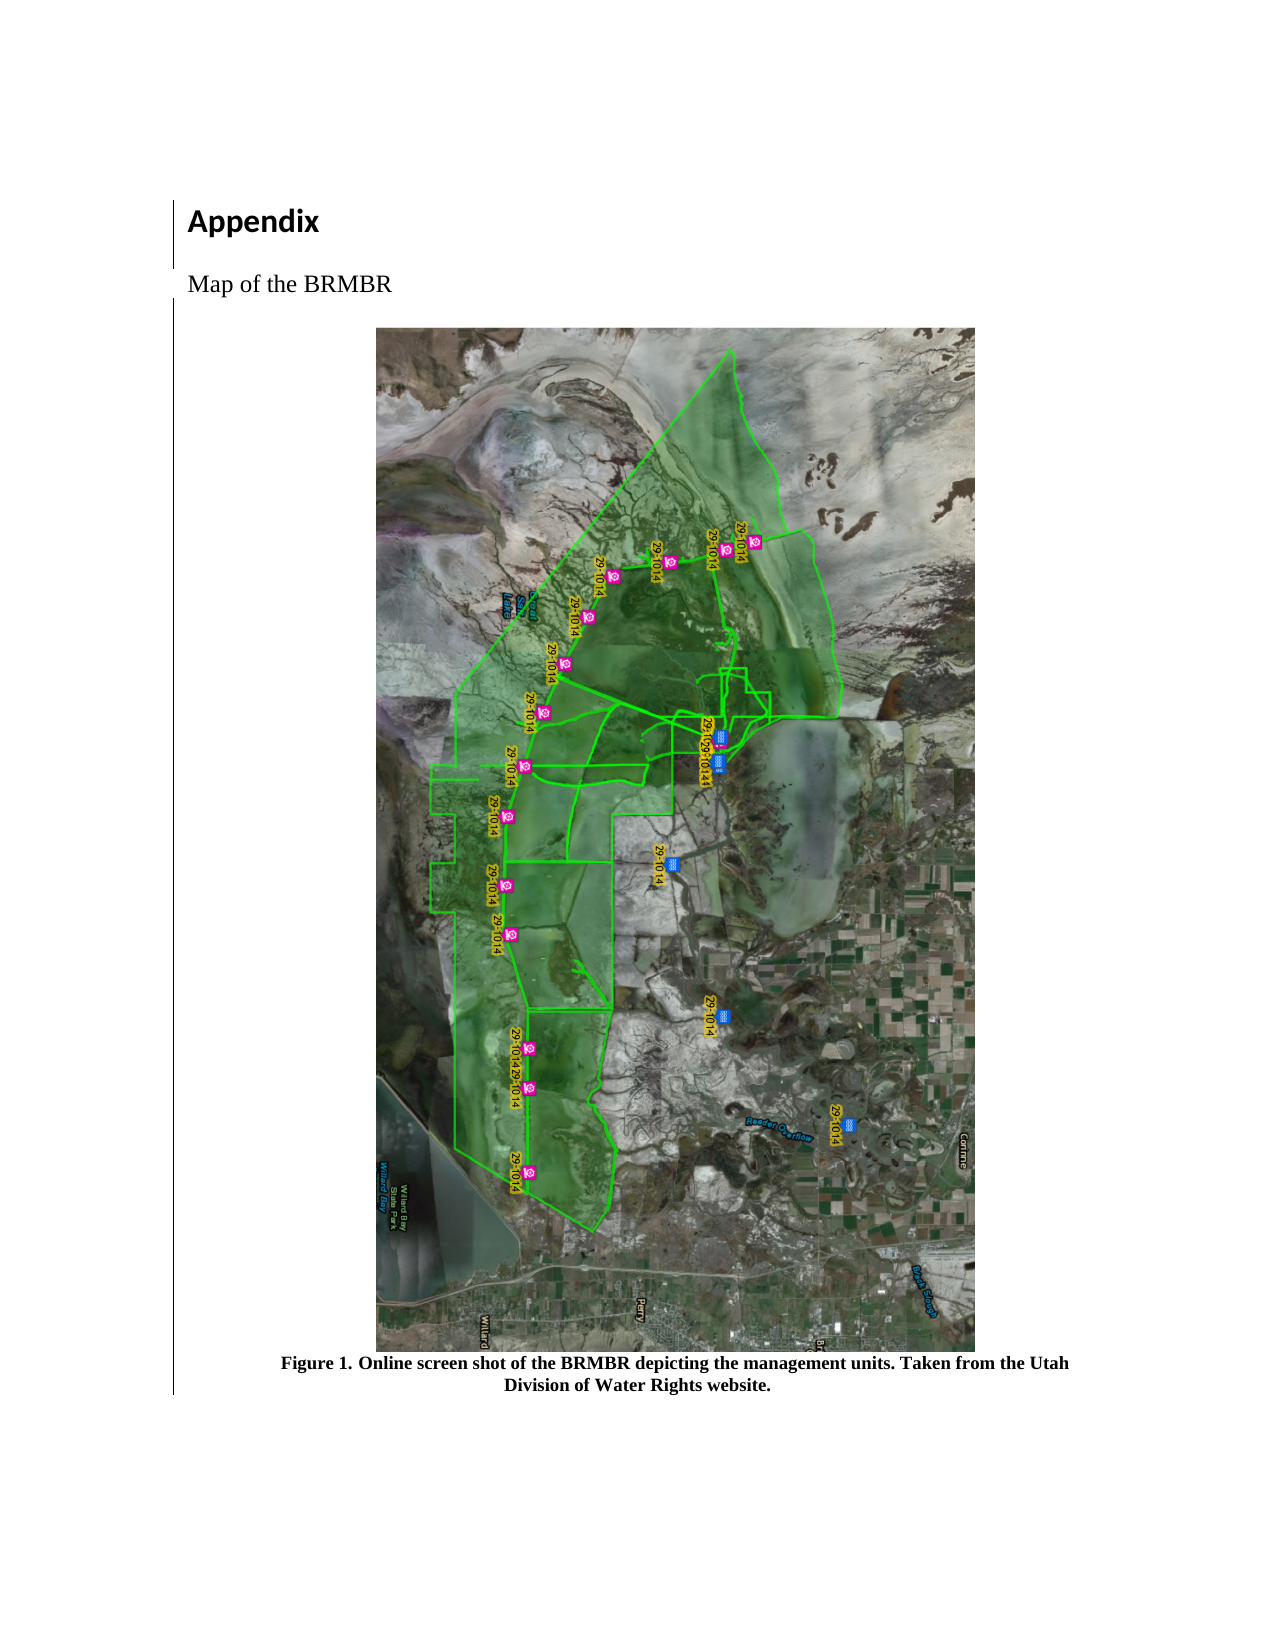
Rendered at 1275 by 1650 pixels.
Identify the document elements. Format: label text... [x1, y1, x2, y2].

subtitle Appendix [187, 200, 1087, 241]
picture [376, 329, 975, 1351]
text Map of the BRMBR [187, 269, 1087, 298]
text Figure 1. Online screen shot of the BRMBR depicting the management units. Taken from the Utah Division of Water Rights website. [187, 1352, 1087, 1395]
